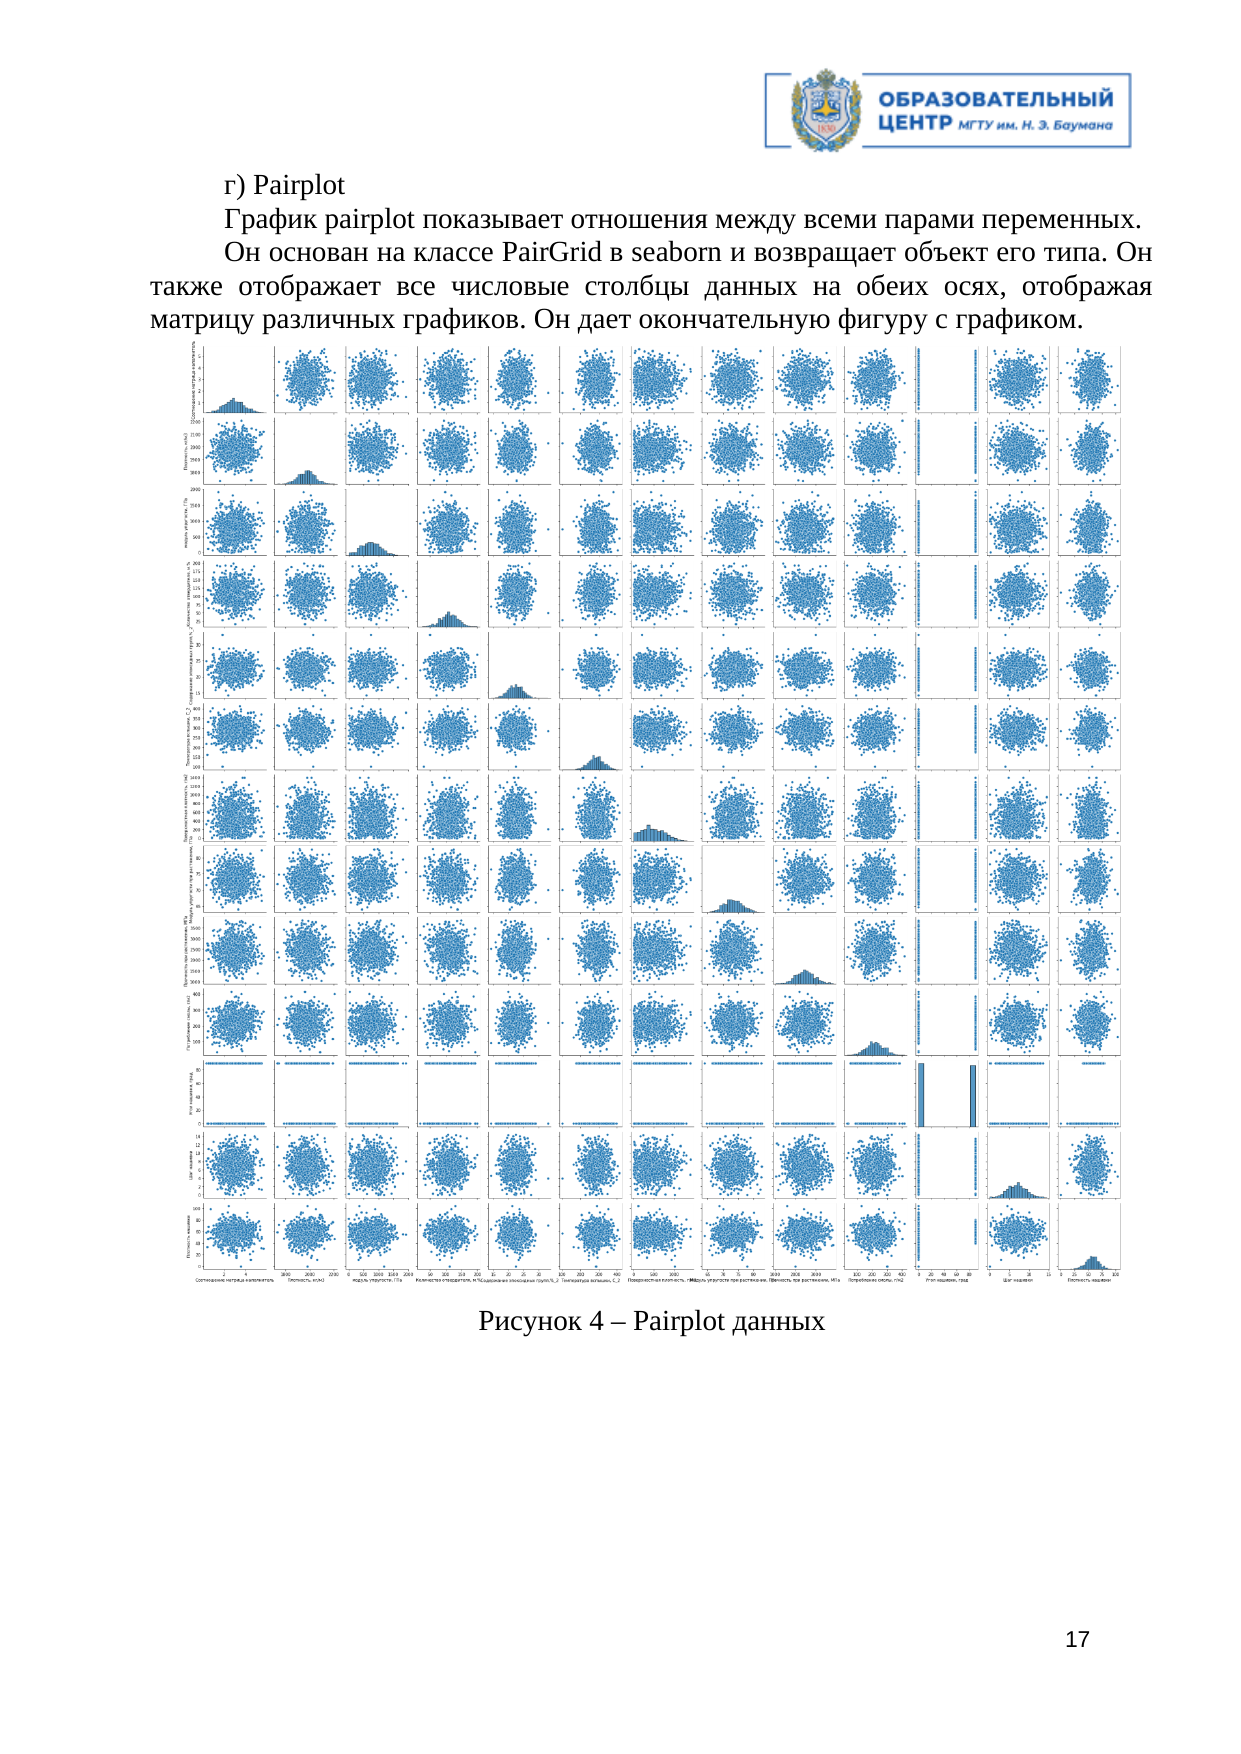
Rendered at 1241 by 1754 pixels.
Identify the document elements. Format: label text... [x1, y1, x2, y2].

list г) Pairplot [150, 150, 1154, 201]
list Он основан на классе PairGrid в seaborn и возвращает объект его типа. Он также отображает все числовые столбцы данных на обеих осях, отображая матрицу различных графиков. Он дает окончательную фигуру с графиком. [150, 234, 1154, 335]
text Рисунок 4 – Pairplot данных [150, 1303, 1154, 1337]
picture [734, 45, 1182, 168]
list График pairplot показывает отношения между всеми парами переменных. [150, 201, 1154, 234]
picture [181, 338, 1123, 1285]
